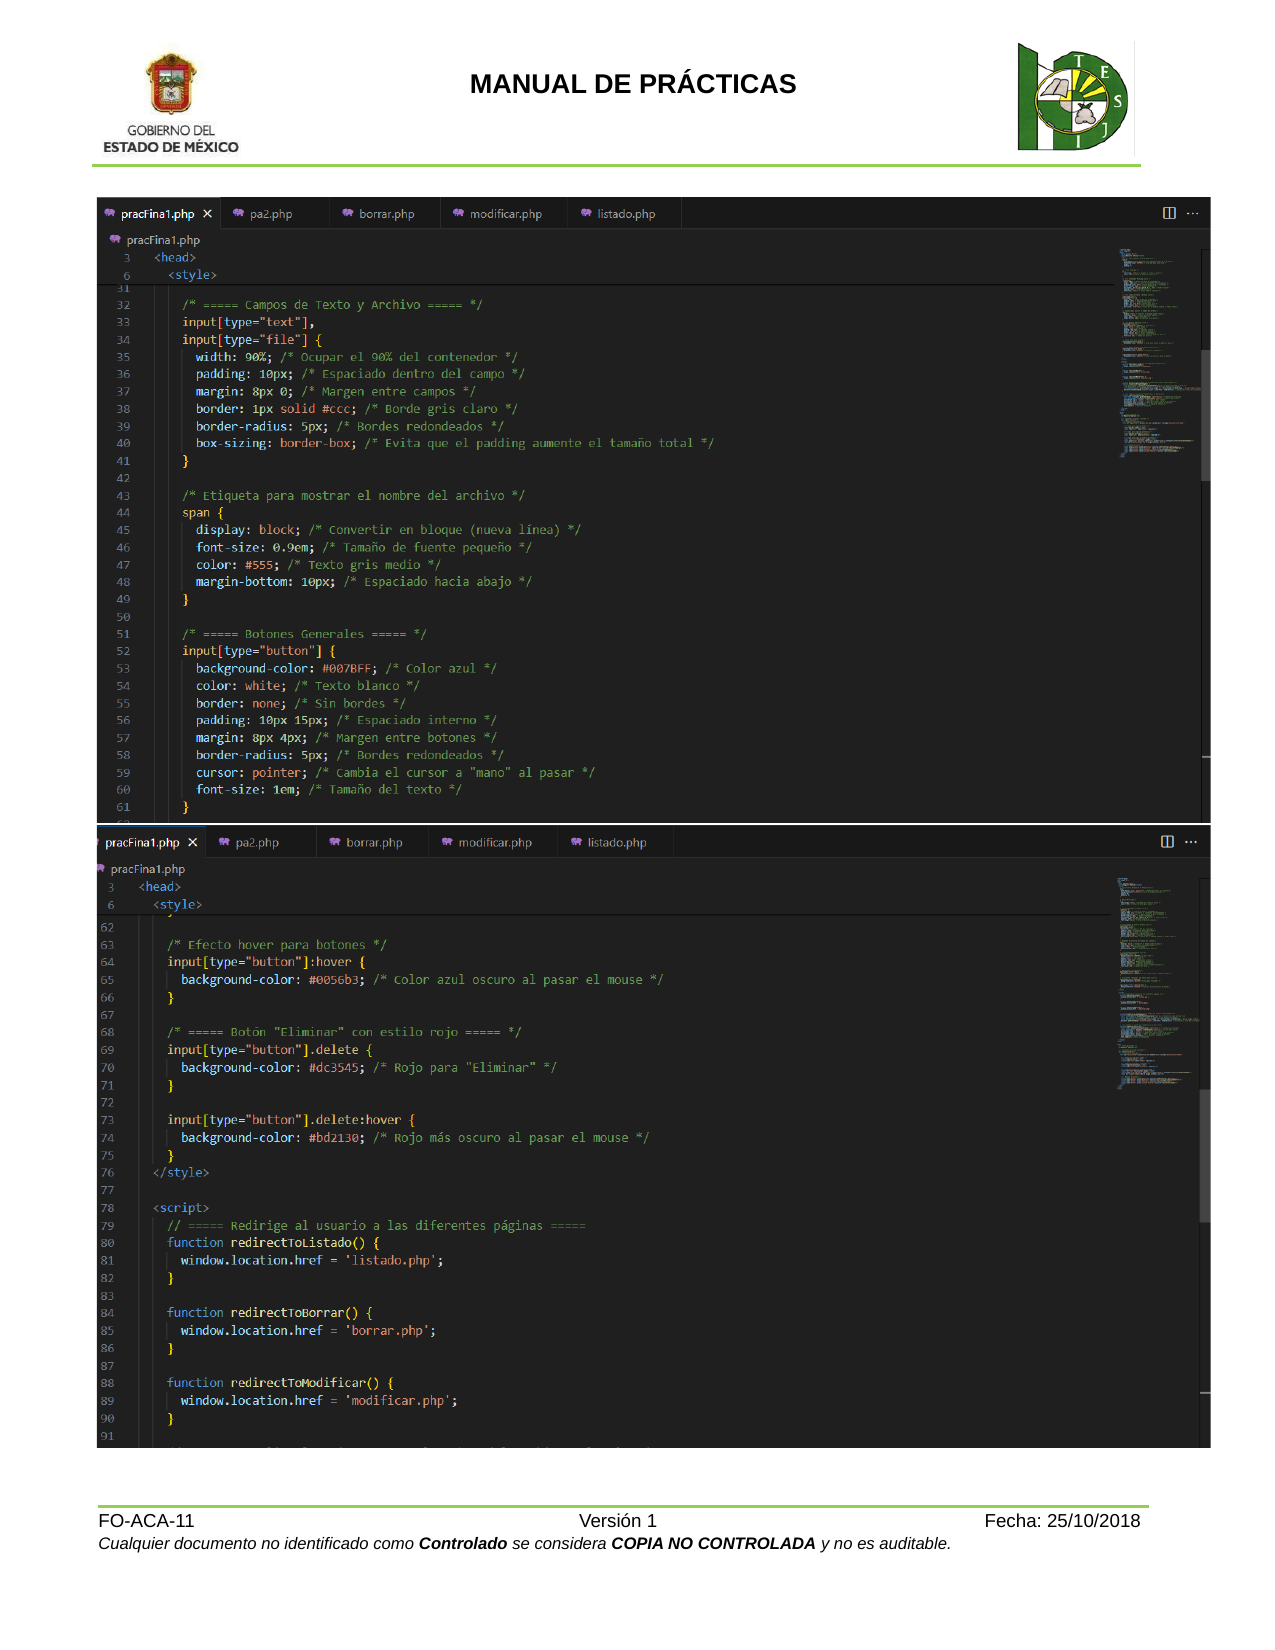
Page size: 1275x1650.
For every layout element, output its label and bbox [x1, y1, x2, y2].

picture [468, 63, 905, 108]
picture [96, 825, 1211, 1448]
picture [1016, 41, 1135, 157]
picture [95, 42, 241, 161]
picture [96, 197, 1211, 823]
